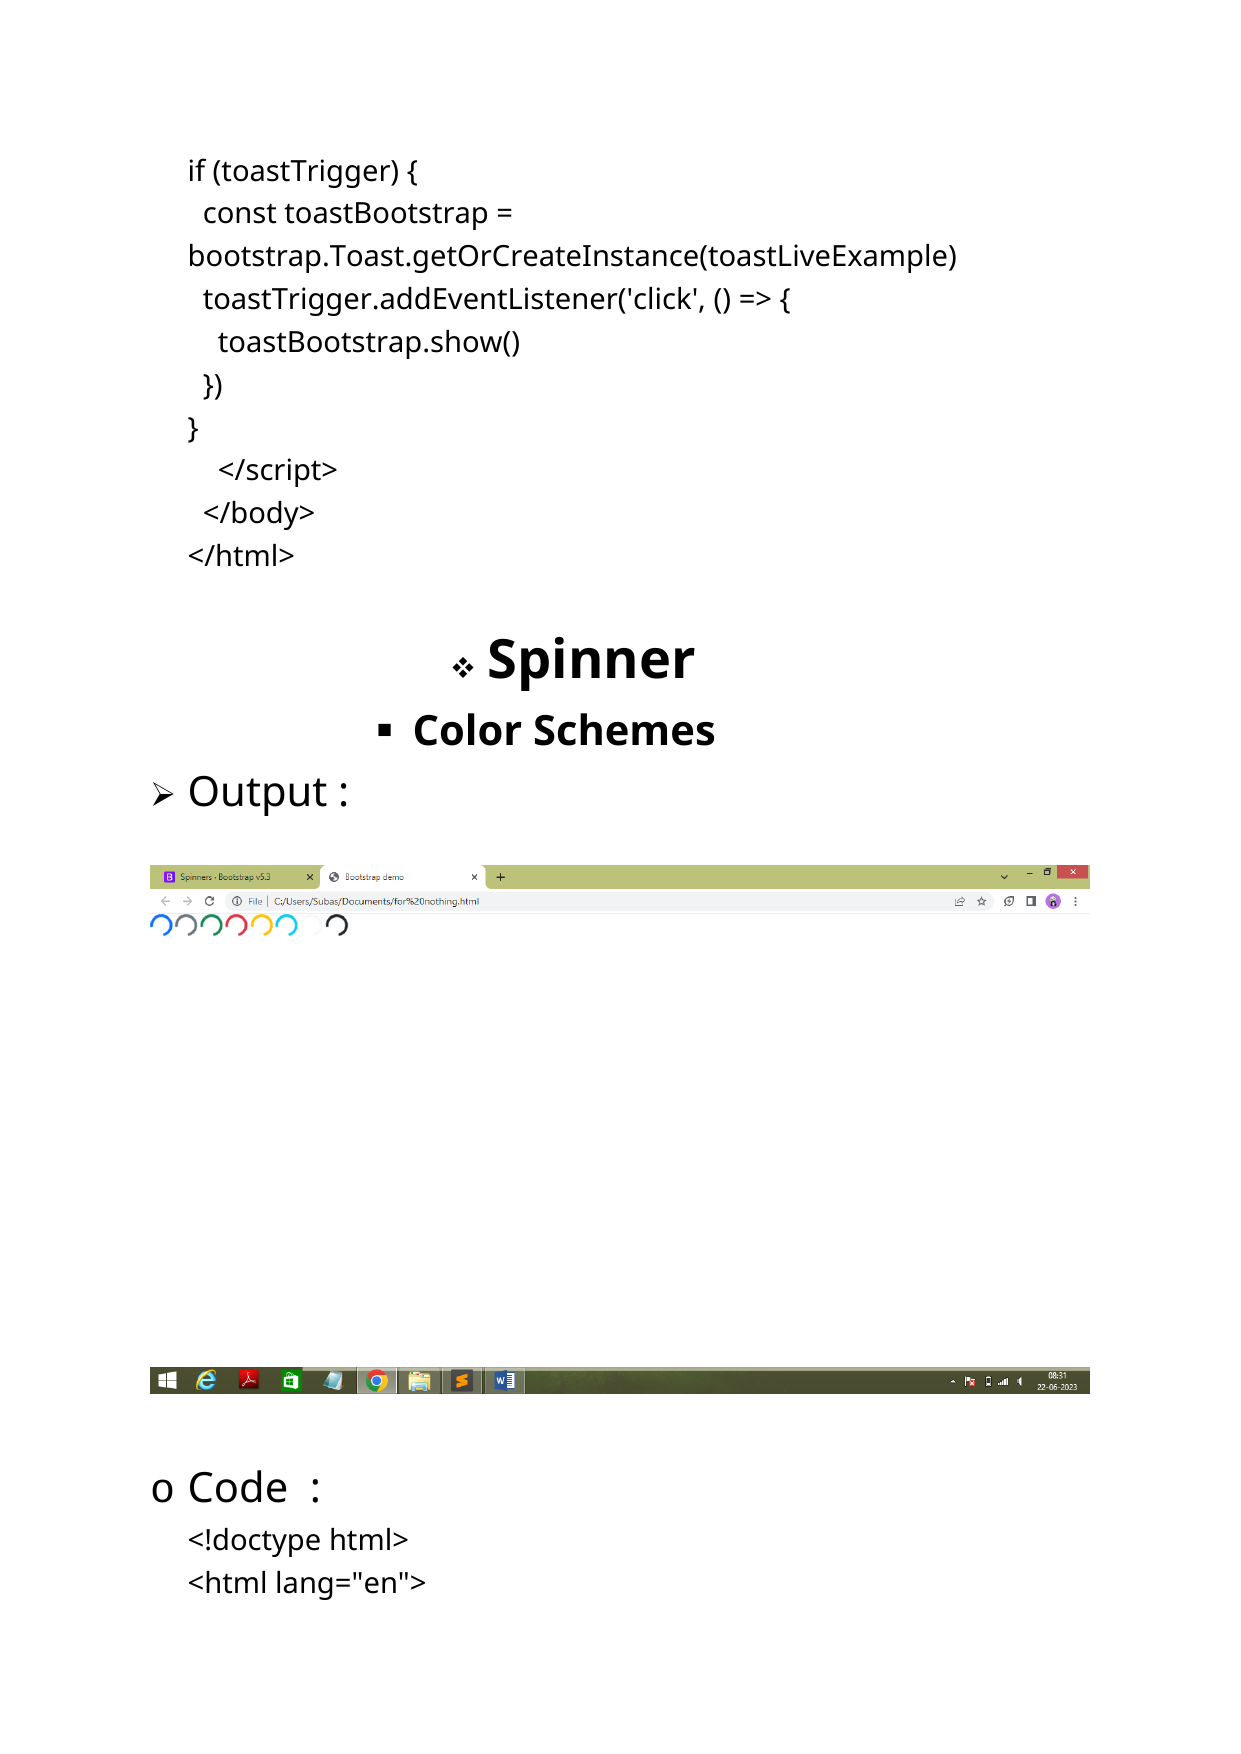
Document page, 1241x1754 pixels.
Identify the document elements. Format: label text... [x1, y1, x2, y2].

list }) [187, 364, 1090, 404]
list </body> [187, 492, 1090, 532]
list <html lang="en"> [187, 1562, 1090, 1602]
list <!doctype html> [187, 1519, 1090, 1559]
list } [187, 407, 1090, 447]
list </html> [187, 535, 1090, 575]
picture [150, 865, 1090, 1394]
list Code : [150, 1457, 1090, 1514]
list if (toastTrigger) { [187, 150, 1090, 190]
list Spinner [450, 621, 1090, 695]
list Color Schemes [375, 701, 1090, 757]
list </script> [187, 450, 1090, 489]
list toastTrigger.addEventListener('click', () => { [187, 278, 1090, 318]
list toastBootstrap.show() [187, 321, 1090, 361]
list const toastBootstrap = bootstrap.Toast.getOrCreateInstance(toastLiveExample) [187, 193, 1090, 275]
list Output : [150, 762, 1090, 818]
